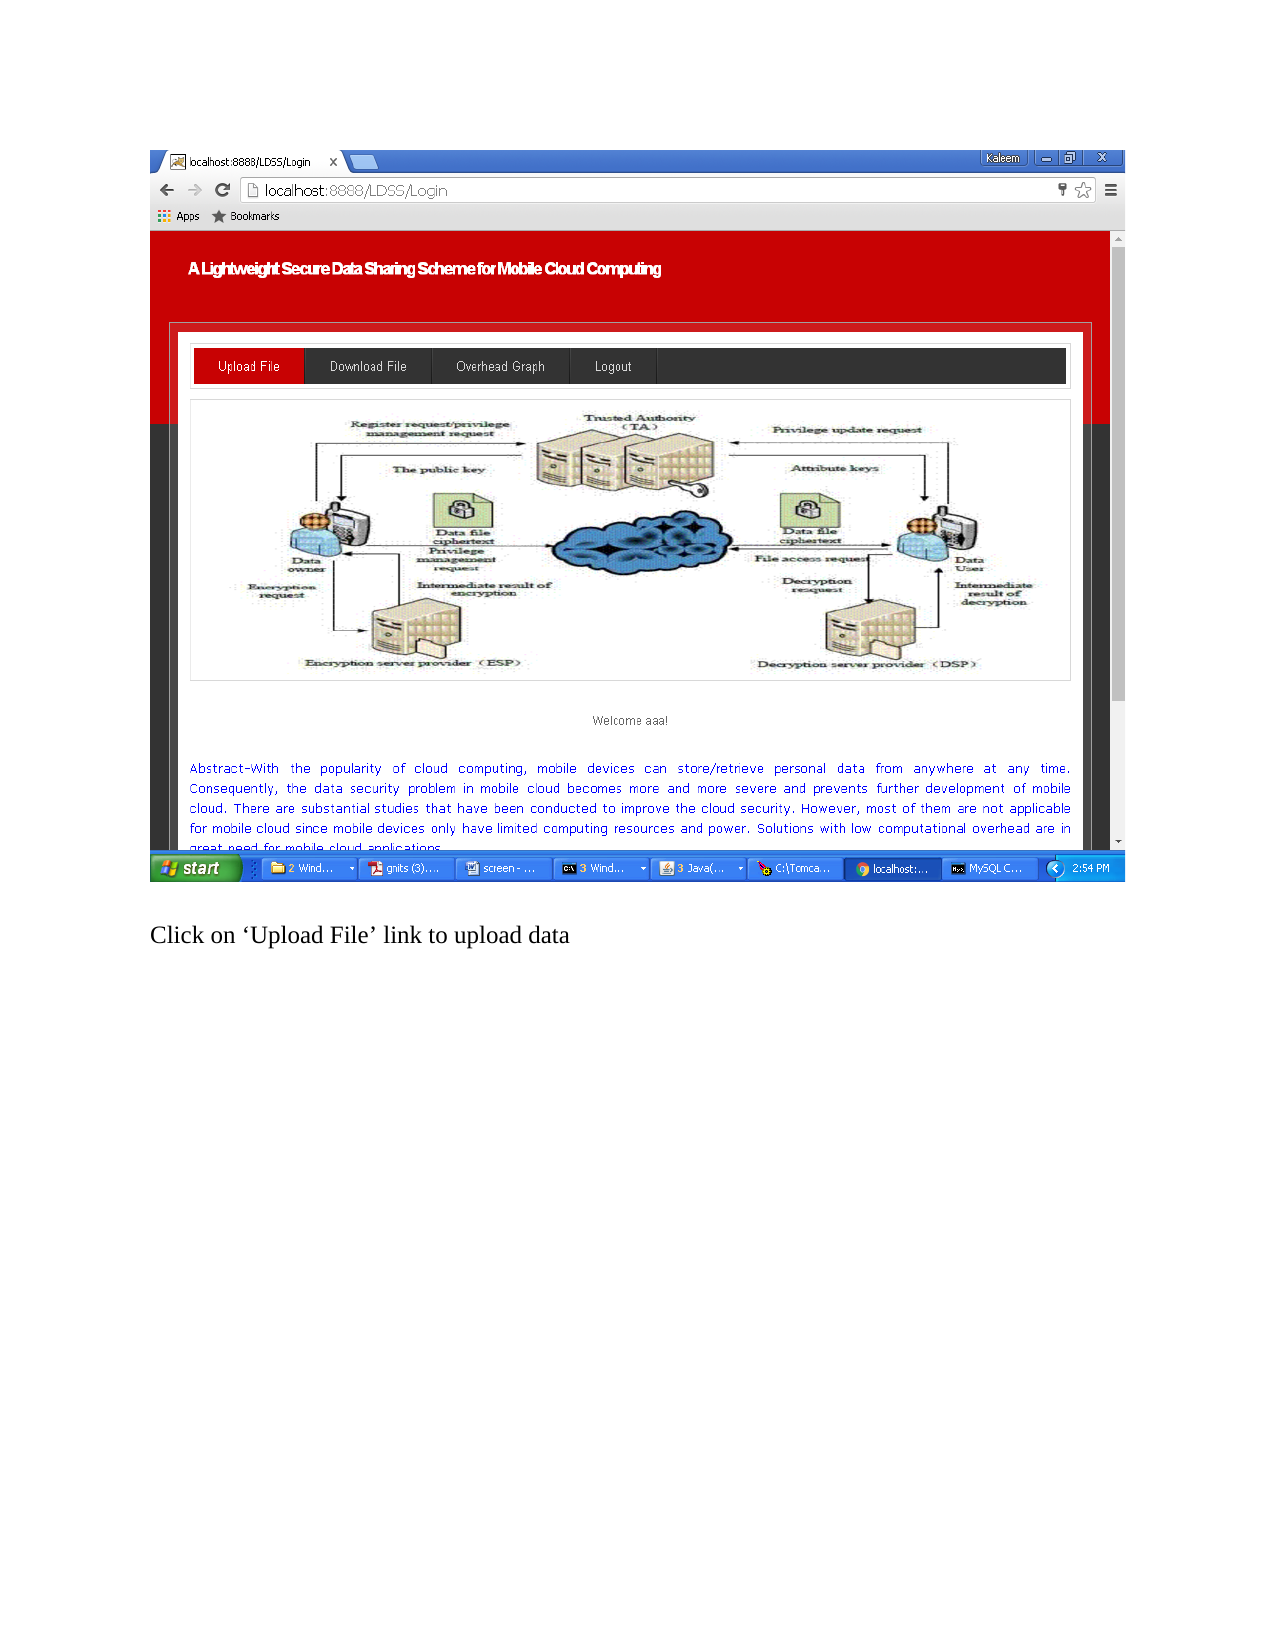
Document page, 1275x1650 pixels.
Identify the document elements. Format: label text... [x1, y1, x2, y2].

picture [150, 150, 1125, 882]
text Click on ‘Upload File’ link to upload data [150, 920, 1125, 949]
